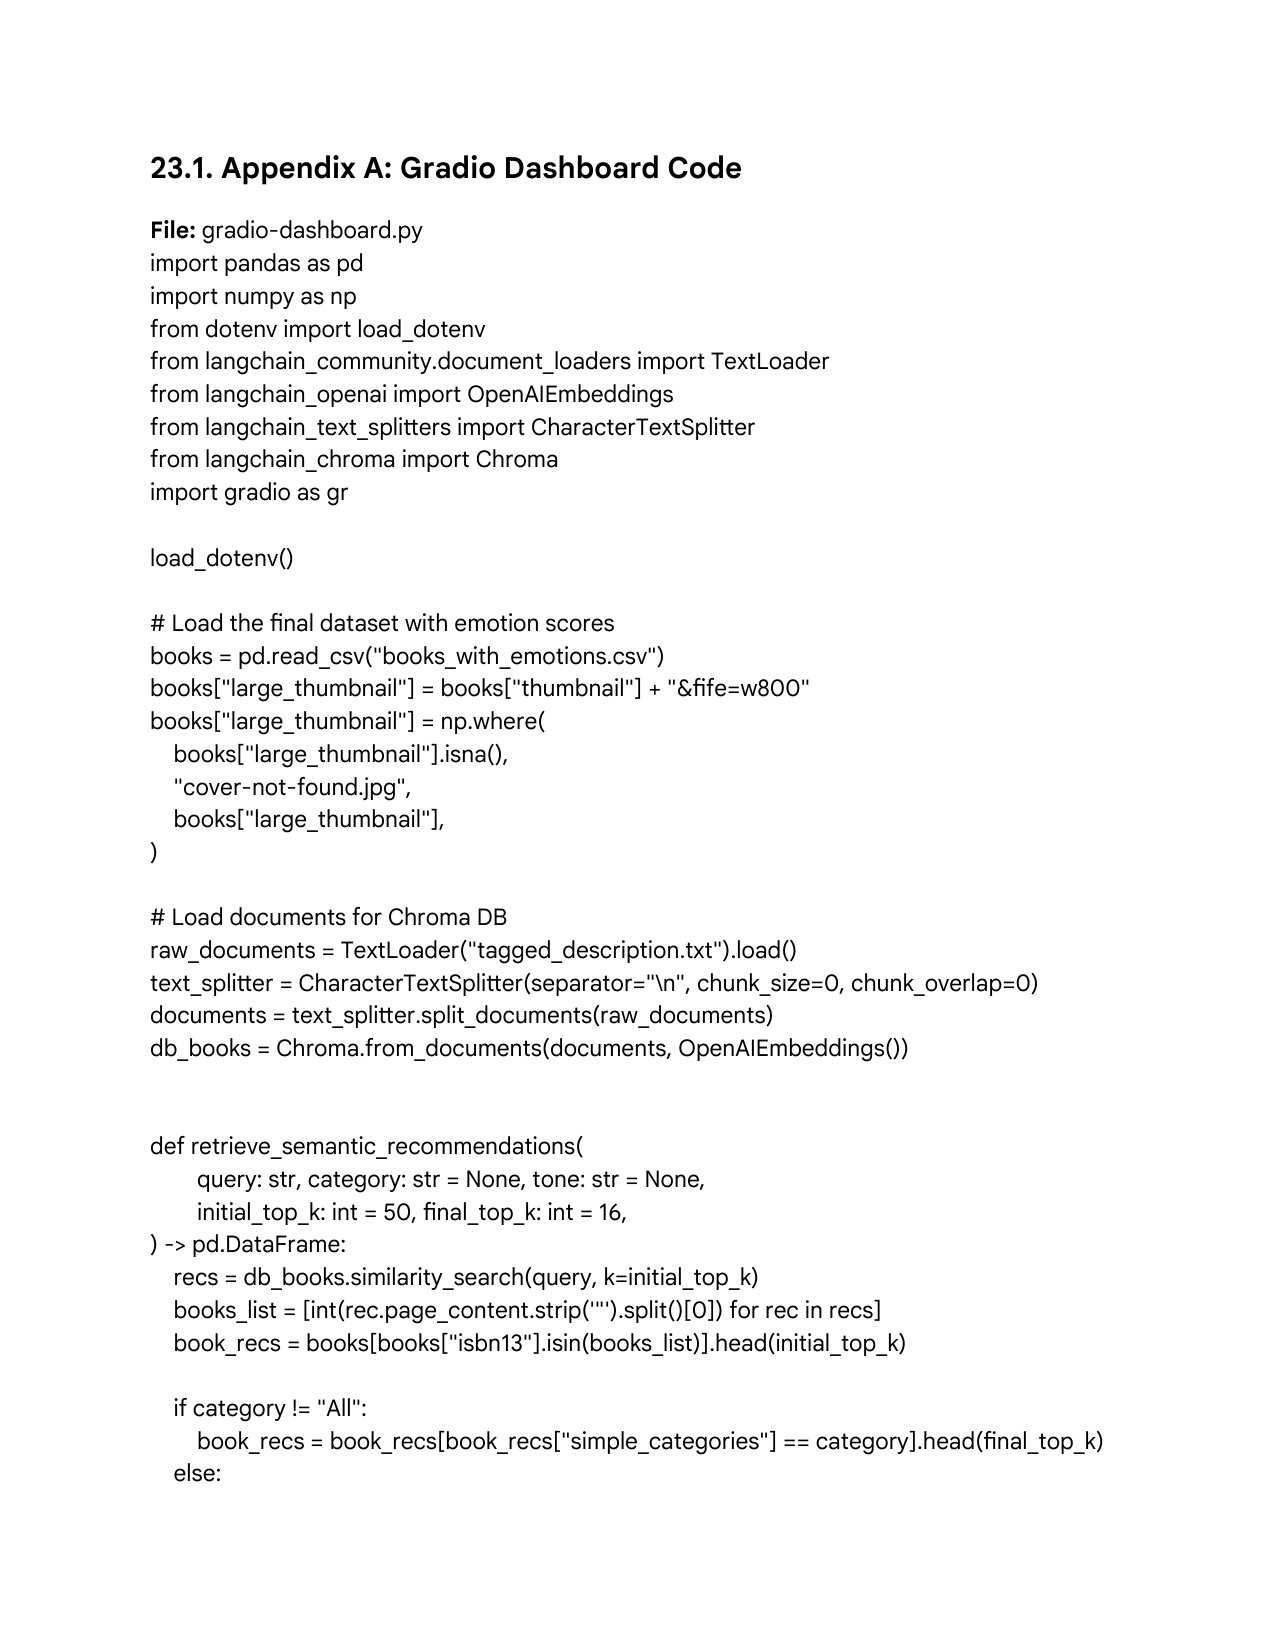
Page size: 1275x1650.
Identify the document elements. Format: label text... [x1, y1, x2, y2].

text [150, 249, 1125, 1488]
text File: gradio-dashboard.py [150, 217, 1125, 245]
subtitle 23.1. Appendix A: Gradio Dashboard Code [150, 150, 1125, 187]
